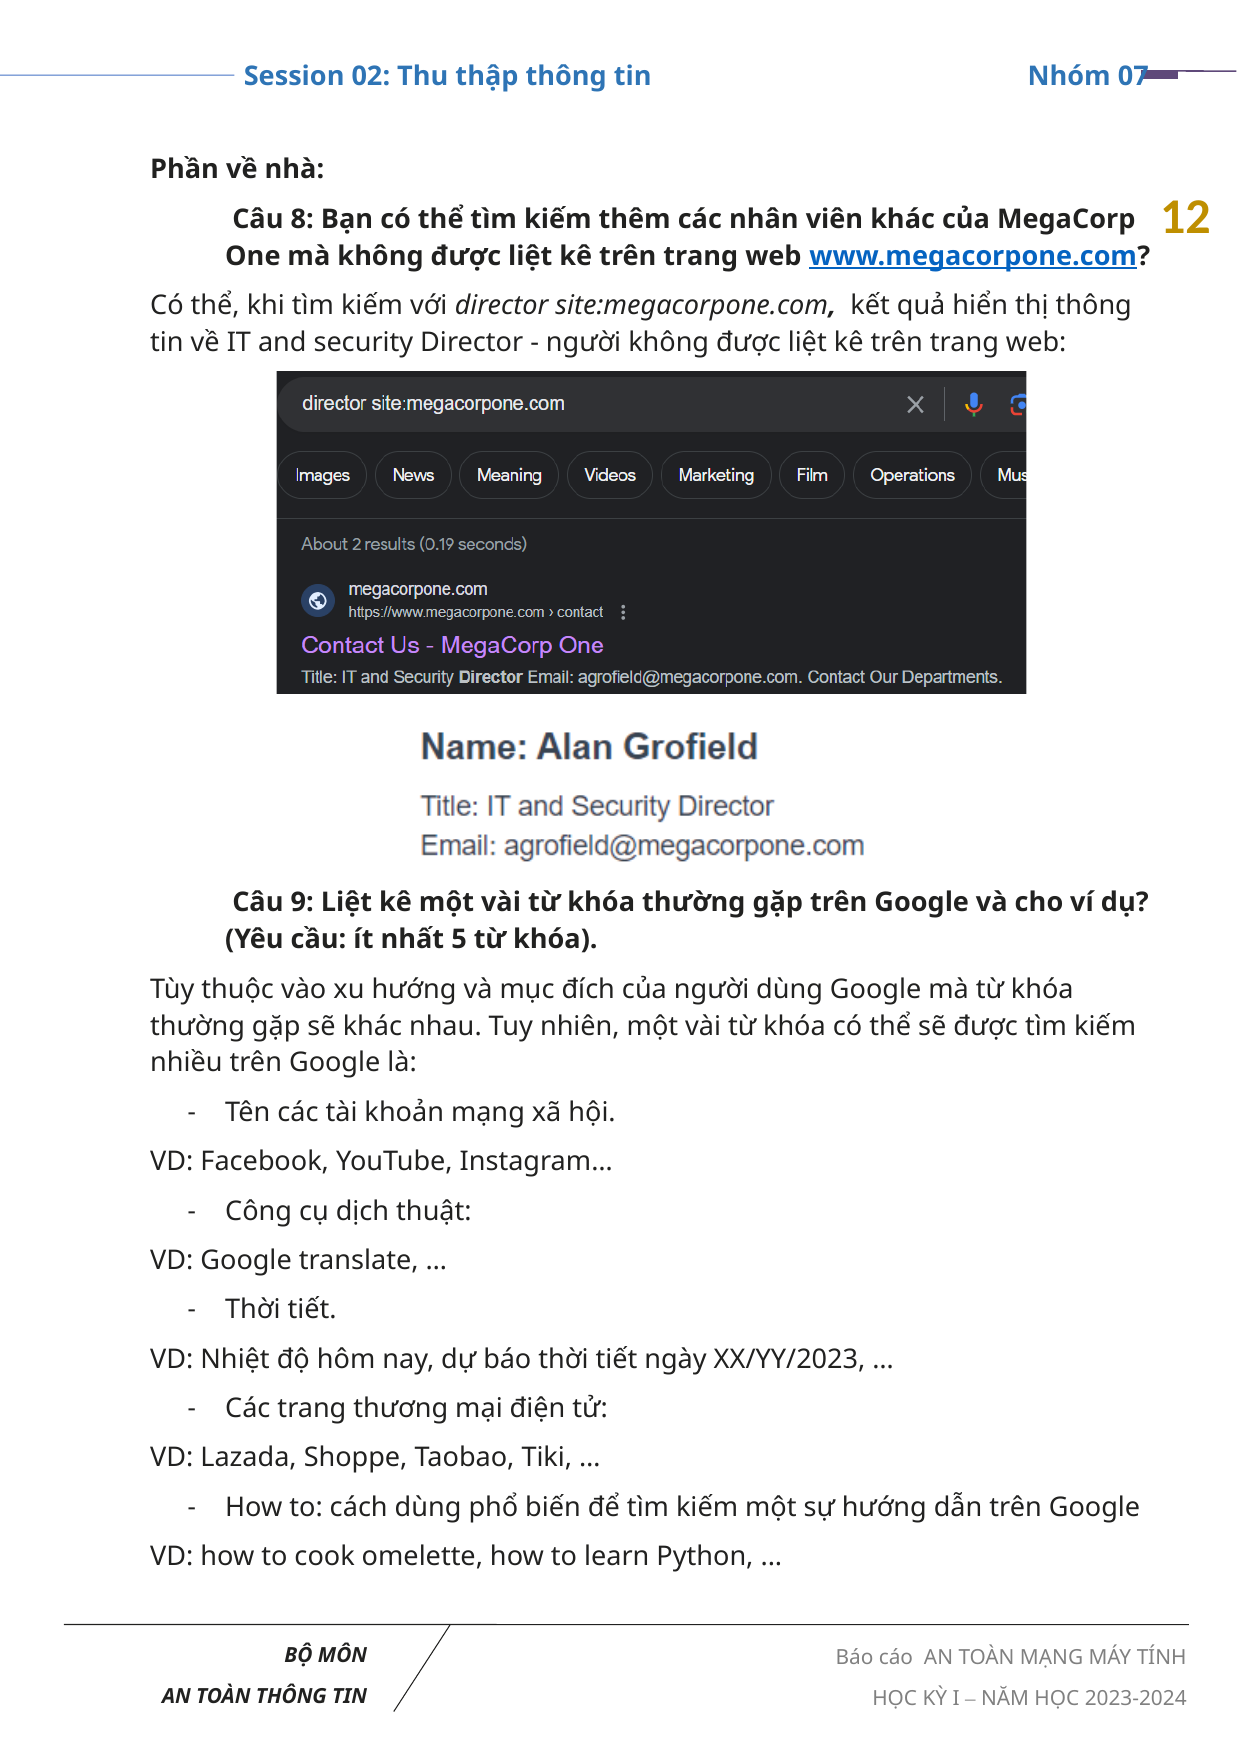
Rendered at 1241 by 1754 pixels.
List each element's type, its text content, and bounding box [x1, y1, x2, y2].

list How to: cách dùng phổ biến để tìm kiếm một sự hướng dẫn trên Google [187, 1487, 1153, 1524]
list Công cụ dịch thuật: [187, 1191, 1153, 1228]
list Thời tiết. [187, 1290, 1153, 1327]
list Câu 9: Liệt kê một vài từ khóa thường gặp trên Google và cho ví dụ? (Yêu cầu: ít nhất 5 từ khóa). [225, 883, 1153, 957]
text VD: Facebook, YouTube, Instagram… [150, 1142, 1153, 1178]
text VD: how to cook omelette, how to learn Python, ... [150, 1537, 1153, 1573]
list Các trang thương mại điện tử: [187, 1388, 1153, 1425]
list Câu 8: Bạn có thể tìm kiếm thêm các nhân viên khác của MegaCorp One mà không được liệt kê trên trang web www.megacorpone.com? [225, 199, 1153, 273]
text Phần về nhà: [150, 150, 1153, 187]
text Có thể, khi tìm kiếm với director site:megacorpone.com, kết quả hiển thị thông tin về IT and security Director - người không được liệt kê trên trang web: [150, 286, 1153, 359]
text VD: Google translate, … [150, 1240, 1153, 1277]
text VD: Nhiệt độ hôm nay, dự báo thời tiết ngày XX/YY/2023, … [150, 1339, 1153, 1376]
text Tùy thuộc vào xu hướng và mục đích của người dùng Google mà từ khóa thường gặp sẽ khác nhau. Tuy nhiên, một vài từ khóa có thể sẽ được tìm kiếm nhiều trên Google là: [150, 969, 1153, 1080]
text VD: Lazada, Shoppe, Taobao, Tiki, … [150, 1438, 1153, 1475]
list Tên các tài khoản mạng xã hội. [187, 1092, 1153, 1129]
